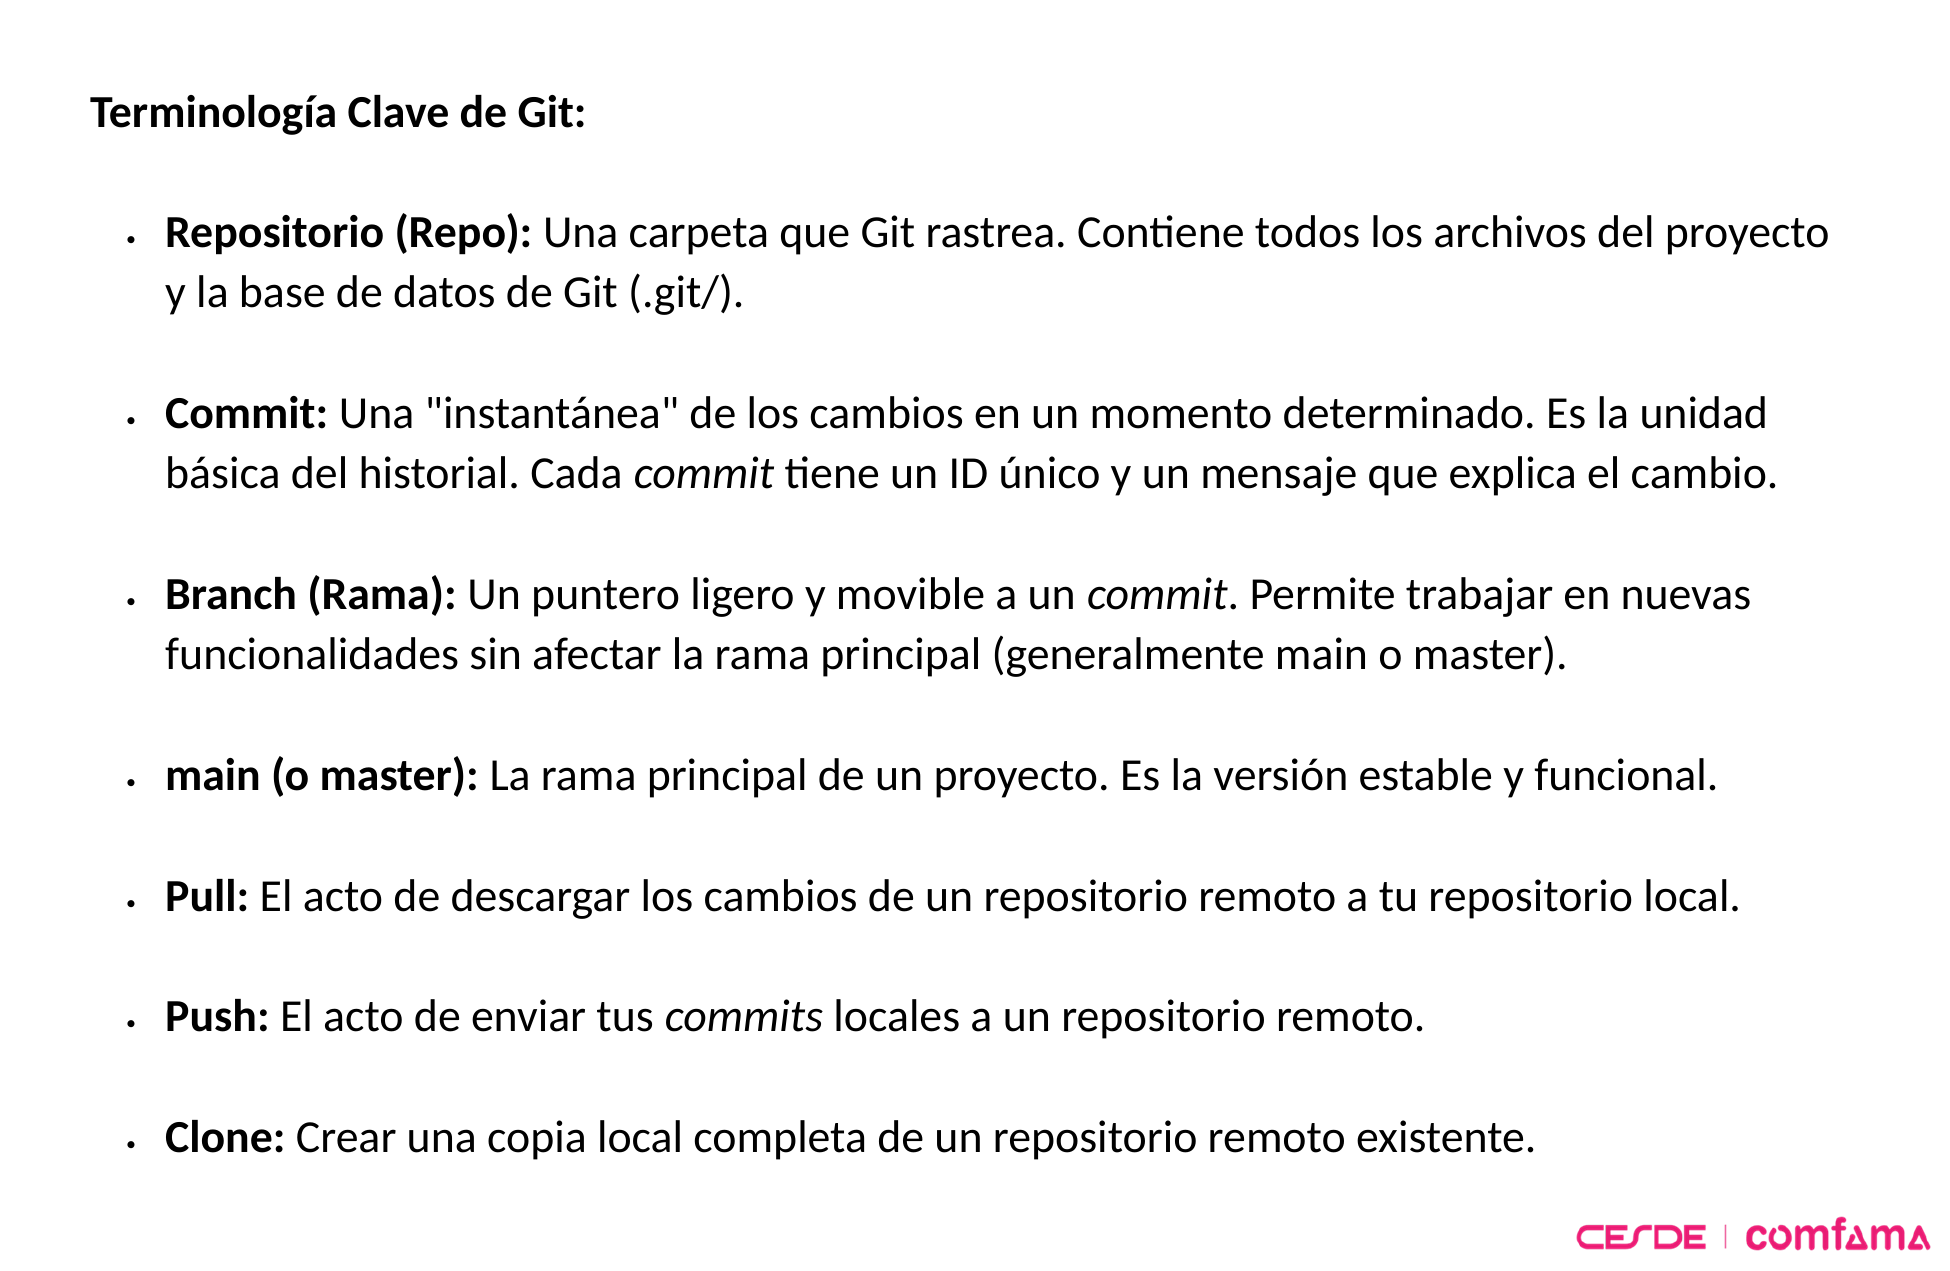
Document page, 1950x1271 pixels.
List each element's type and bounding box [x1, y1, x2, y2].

picture [1567, 1208, 1939, 1258]
